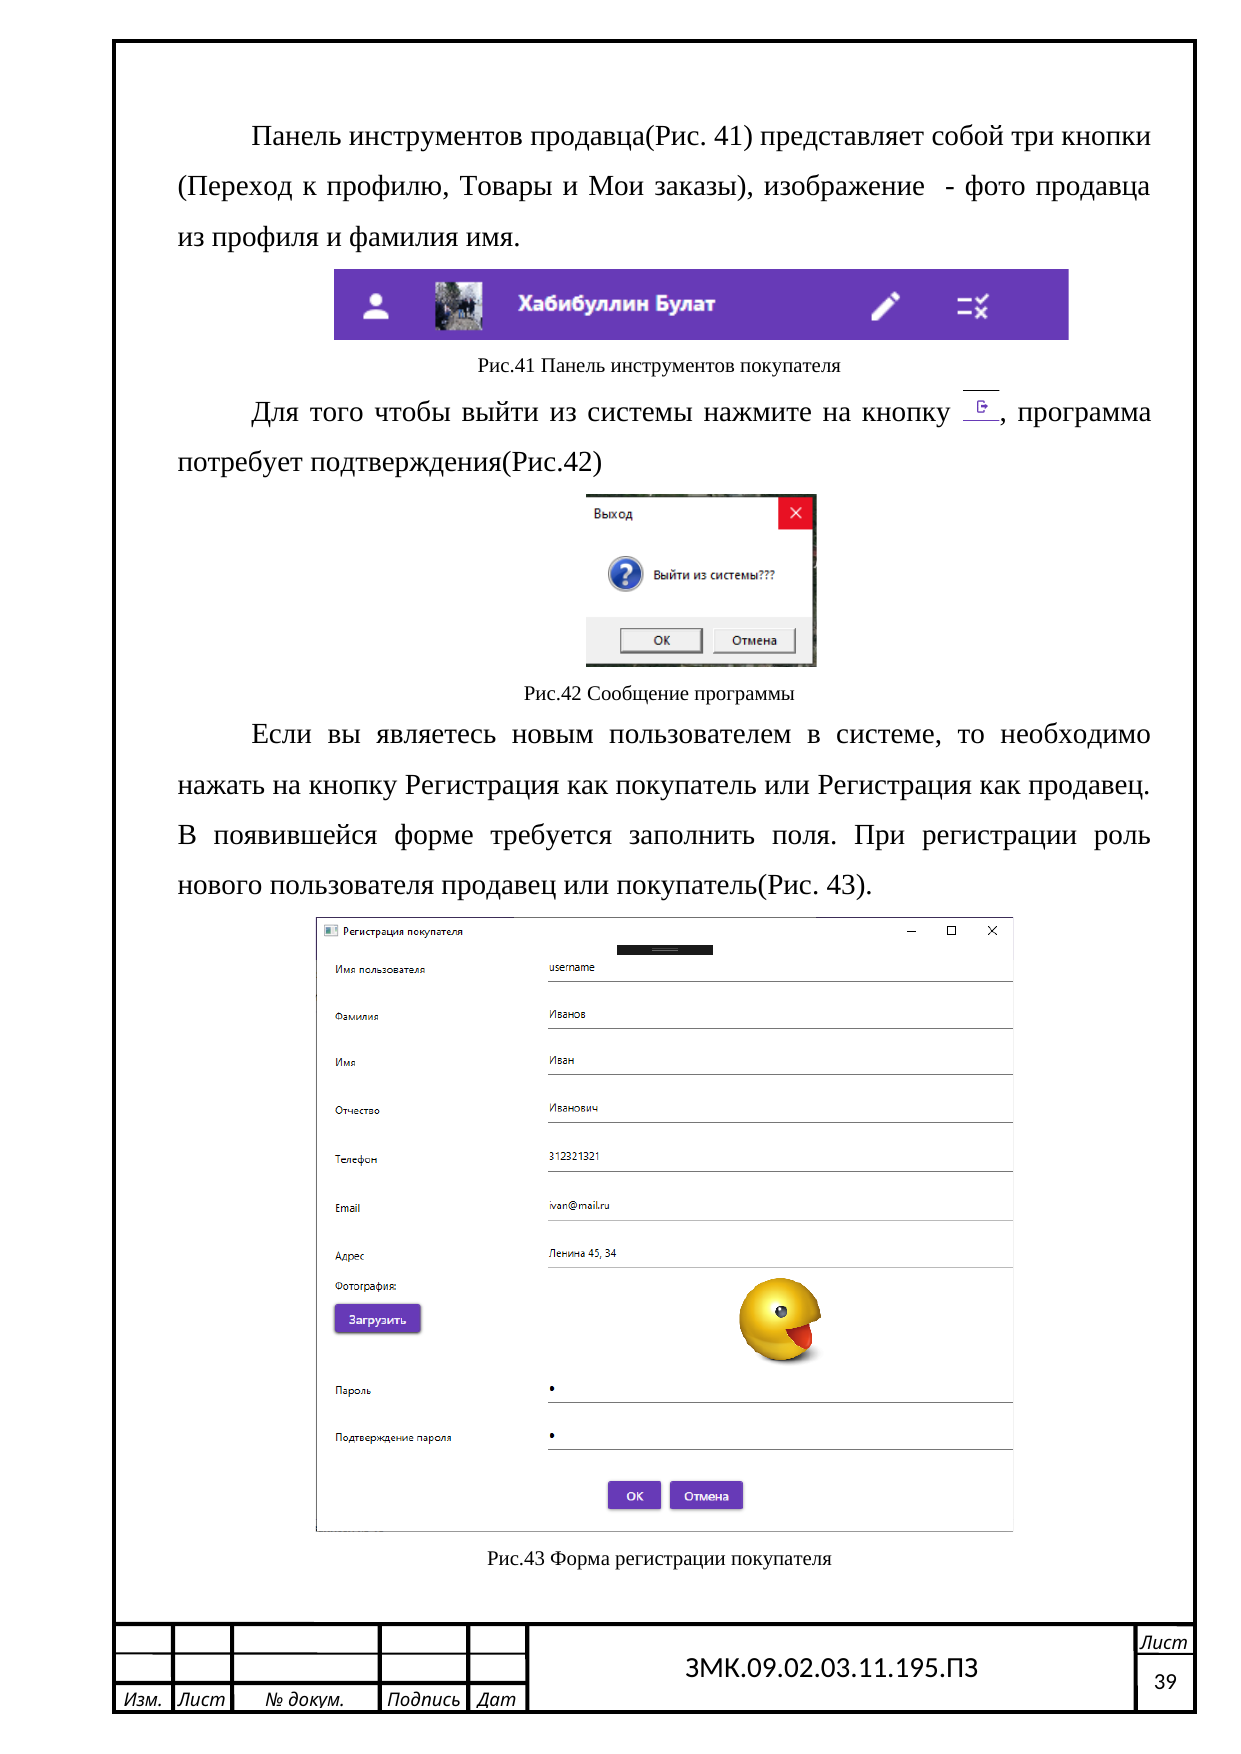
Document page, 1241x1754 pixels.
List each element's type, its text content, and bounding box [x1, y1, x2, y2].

text Если вы являетесь новым пользователем в системе, то необходимо нажать на кнопку Регистрация как покупатель или Регистрация как продавец. В появившейся форме требуется заполнить поля. При регистрации роль нового пользователя продавец или покупатель(Рис. 43). [177, 716, 1152, 901]
text Для того чтобы выйти из системы нажмите на кнопку , программа потребует подтверждения(Рис.42) [177, 389, 1152, 478]
text Панель инструментов продавца(Рис. 41) представляет собой три кнопки (Переход к профилю, Товары и Мои заказы), изображение - фото продавца из профиля и фамилия имя. [177, 118, 1152, 252]
text Рис.42 Сообщение программы [177, 680, 1141, 704]
text Рис.43 Форма регистрации покупателя [177, 1546, 1141, 1570]
text Рис.41 Панель инструментов покупателя [177, 353, 1141, 377]
picture [334, 269, 1069, 340]
picture [315, 917, 1014, 1532]
picture [963, 389, 1000, 421]
picture [586, 494, 817, 667]
